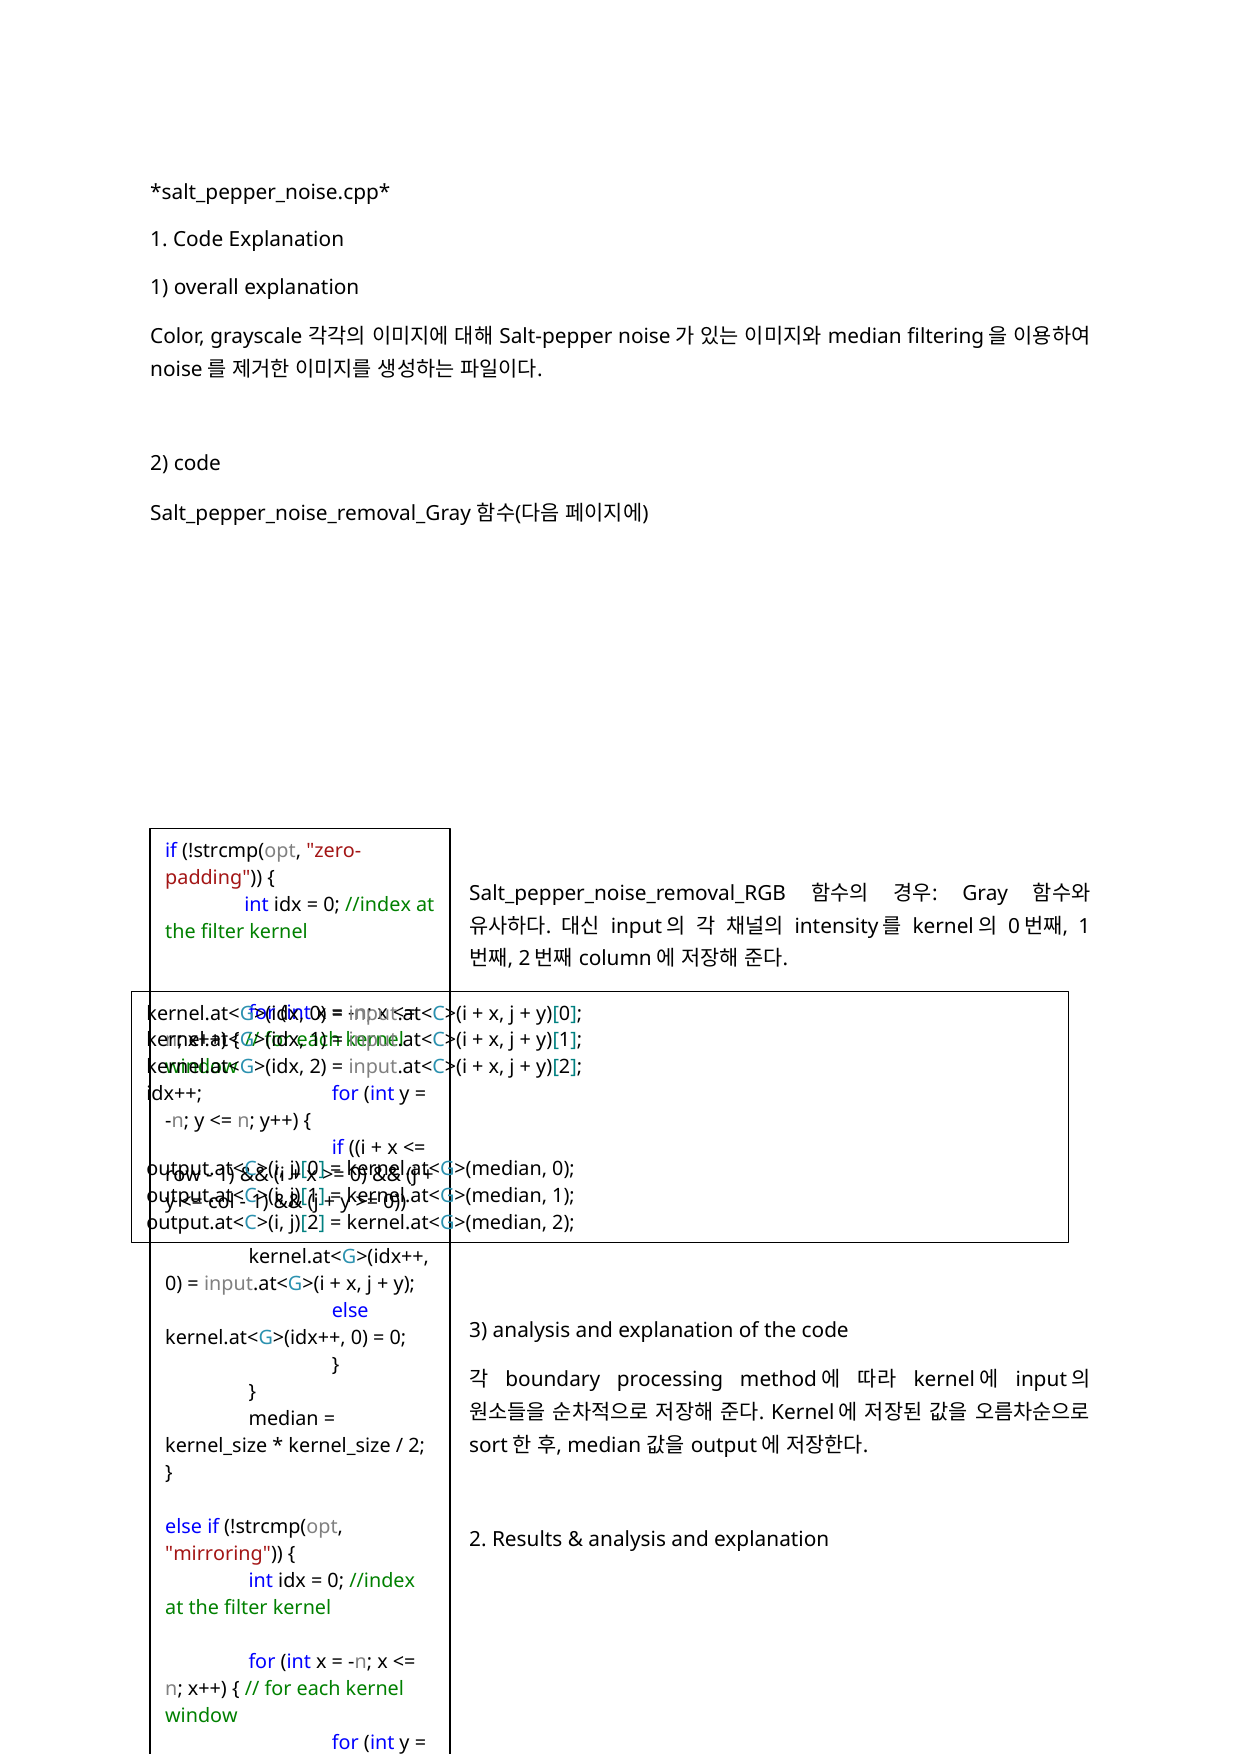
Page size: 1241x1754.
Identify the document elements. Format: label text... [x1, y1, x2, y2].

text *salt_pepper_noise.cpp* [150, 177, 1090, 206]
text Salt_pepper_noise_removal_Gray 함수(다음 페이지에) [150, 496, 1090, 526]
text 3) analysis and explanation of the code [151, 1315, 449, 1344]
text 2. Results & analysis and explanation [451, 1524, 1090, 1553]
text 1. Code Explanation [150, 224, 1090, 253]
text 2) code [150, 448, 1090, 477]
text 1) overall explanation [150, 272, 1090, 300]
text 각 boundary processing method에 따라 kernel에 input의 원소들을 순차적으로 저장해 준다. Kernel에 저장된 값을 오름차순으로 sort한 후, median 값을 output에 저장한다. [151, 1362, 449, 1458]
text 2. Results & analysis and explanation [151, 1524, 449, 1553]
text 3) analysis and explanation of the code [451, 1315, 1090, 1344]
text 각 boundary processing method에 따라 kernel에 input의 원소들을 순차적으로 저장해 준다. Kernel에 저장된 값을 오름차순으로 sort한 후, median 값을 output에 저장한다. [451, 1362, 1090, 1458]
text Color, grayscale 각각의 이미지에 대해 Salt-pepper noise가 있는 이미지와 median filtering을 이용하여 noise를 제거한 이미지를 생성하는 파일이다. [150, 319, 1090, 382]
text Salt_pepper_noise_removal_RGB 함수의 경우: Gray 함수와 유사하다. 대신 input의 각 채널의 intensity를 kernel의 0번째, 1번째, 2번째 column에 저장해 준다. [151, 876, 449, 972]
text Salt_pepper_noise_removal_RGB 함수의 경우: Gray 함수와 유사하다. 대신 input의 각 채널의 intensity를 kernel의 0번째, 1번째, 2번째 column에 저장해 준다. [451, 876, 1090, 972]
